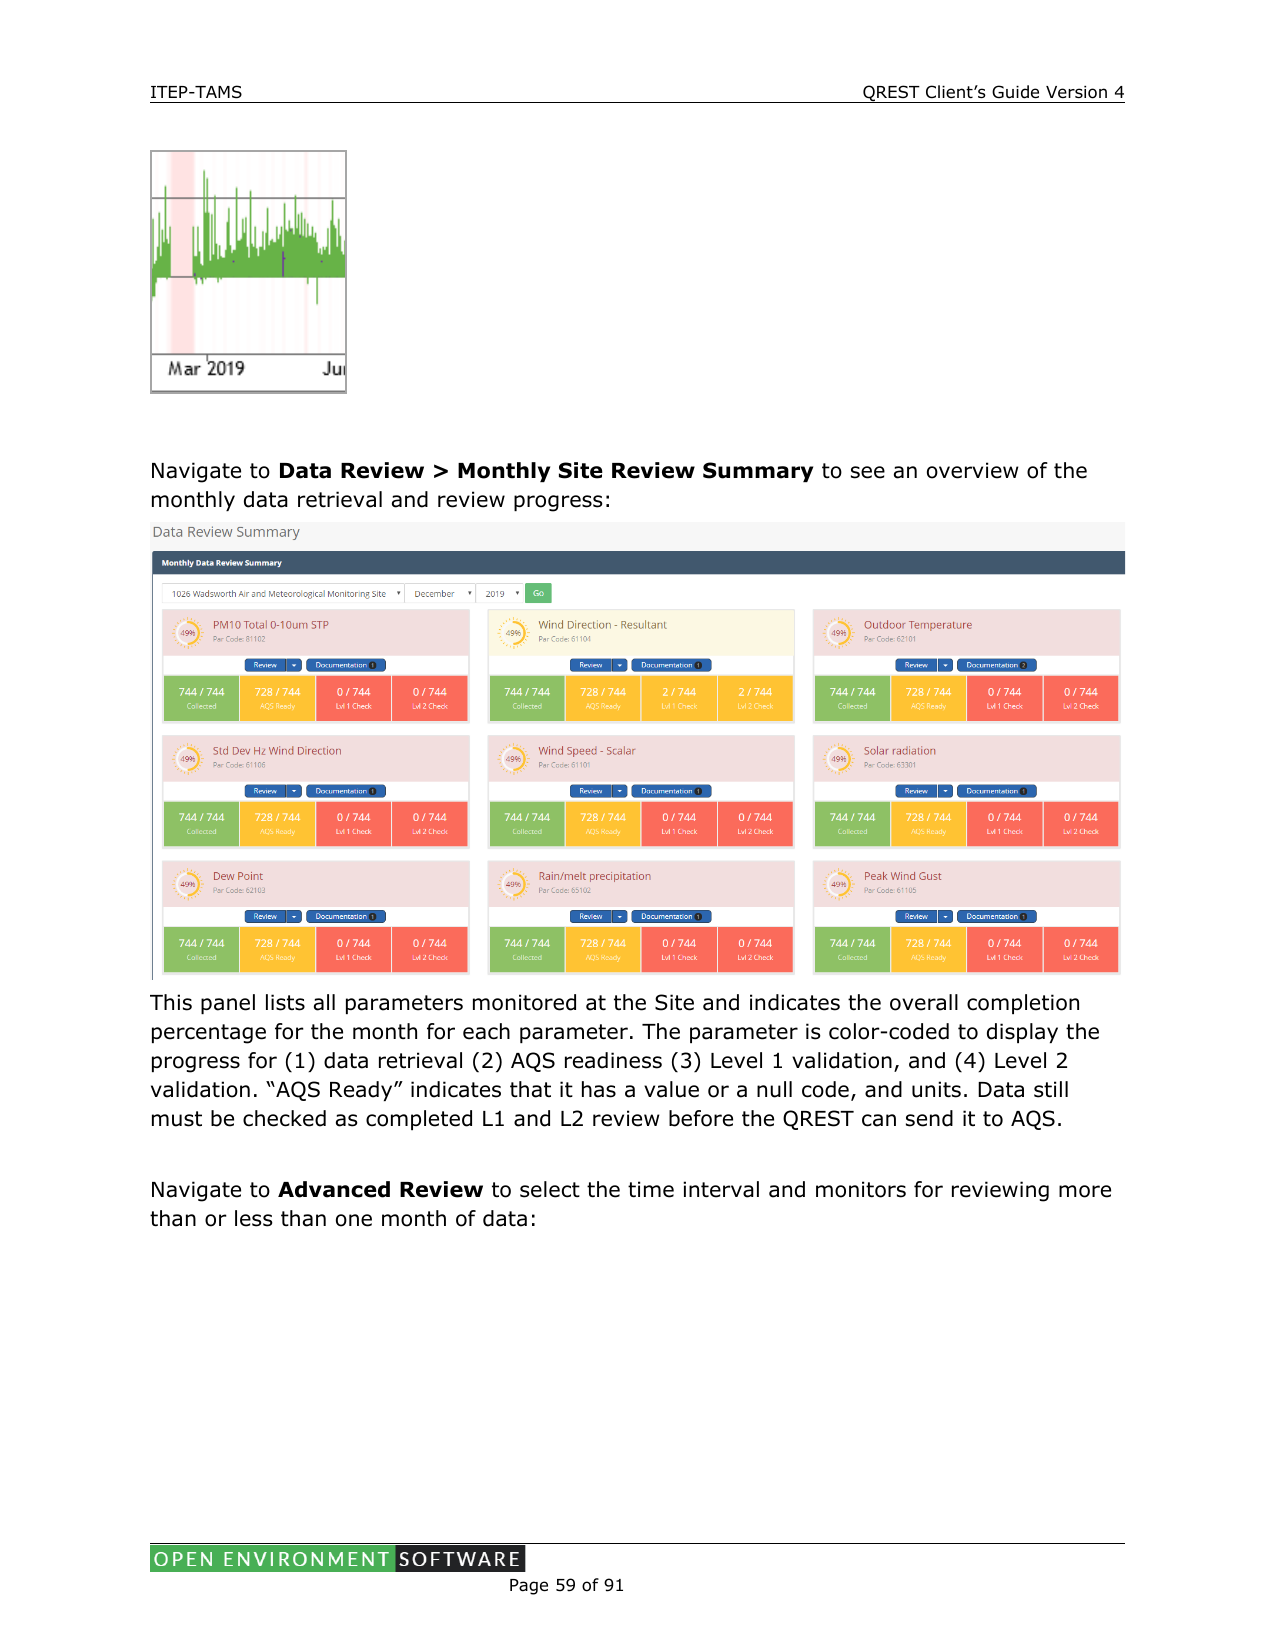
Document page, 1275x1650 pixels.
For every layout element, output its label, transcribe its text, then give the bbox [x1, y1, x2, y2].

text Navigate to Data Review > Monthly Site Review Summary to see an overview of the monthly data retrieval and review progress: [150, 458, 1125, 512]
picture [150, 522, 1125, 980]
text This panel lists all parameters monitored at the Site and indicates the overall completion percentage for the month for each parameter. The parameter is color-coded to display the progress for (1) data retrieval (2) AQS readiness (3) Level 1 validation, and (4) Level 2 validation. “AQS Ready” indicates that it has a value or a null code, and units. Data still must be checked as completed L1 and L2 review before the QREST can send it to AQS. [150, 989, 1125, 1131]
picture [152, 152, 345, 392]
text Navigate to Advanced Review to select the time interval and monitors for reviewing more than or less than one month of data: [150, 1176, 1125, 1230]
picture [150, 1545, 526, 1572]
